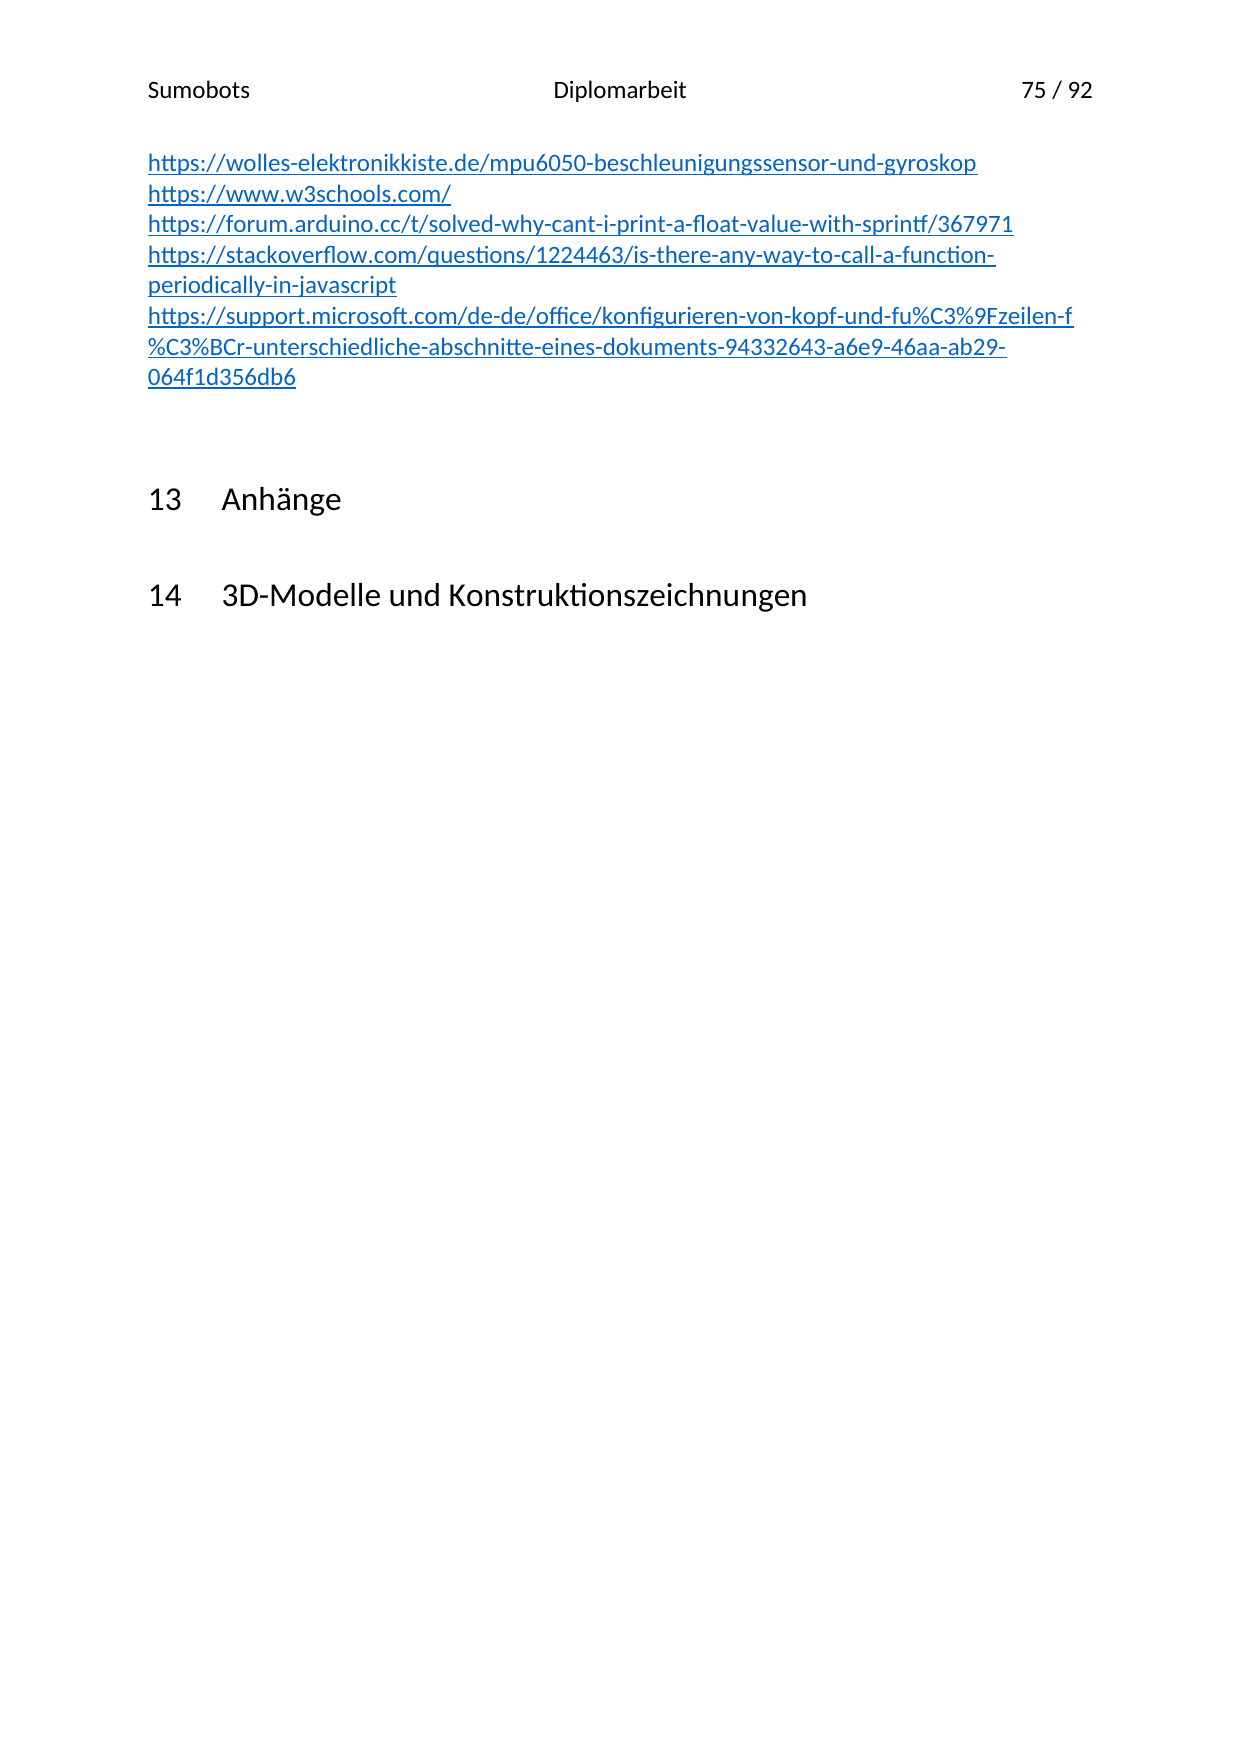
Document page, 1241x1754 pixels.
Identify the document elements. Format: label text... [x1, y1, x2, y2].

text https://wolles-elektronikkiste.de/mpu6050-beschleunigungssensor-und-gyroskop [148, 148, 1093, 178]
subtitle Anhänge [148, 478, 1093, 518]
text https://www.w3schools.com/ [148, 178, 1093, 209]
text https://stackoverflow.com/questions/1224463/is-there-any-way-to-call-a-function-periodically-in-javascript [148, 239, 1093, 300]
subtitle 3D-Modelle und Konstruktionszeichnungen [148, 574, 1093, 615]
text https://support.microsoft.com/de-de/office/konfigurieren-von-kopf-und-fu%C3%9Fzeilen-f%C3%BCr-unterschiedliche-abschnitte-eines-dokuments-94332643-a6e9-46aa-ab29-064f1d356db6 [148, 300, 1093, 392]
text https://forum.arduino.cc/t/solved-why-cant-i-print-a-float-value-with-sprintf/367971 [148, 209, 1093, 239]
